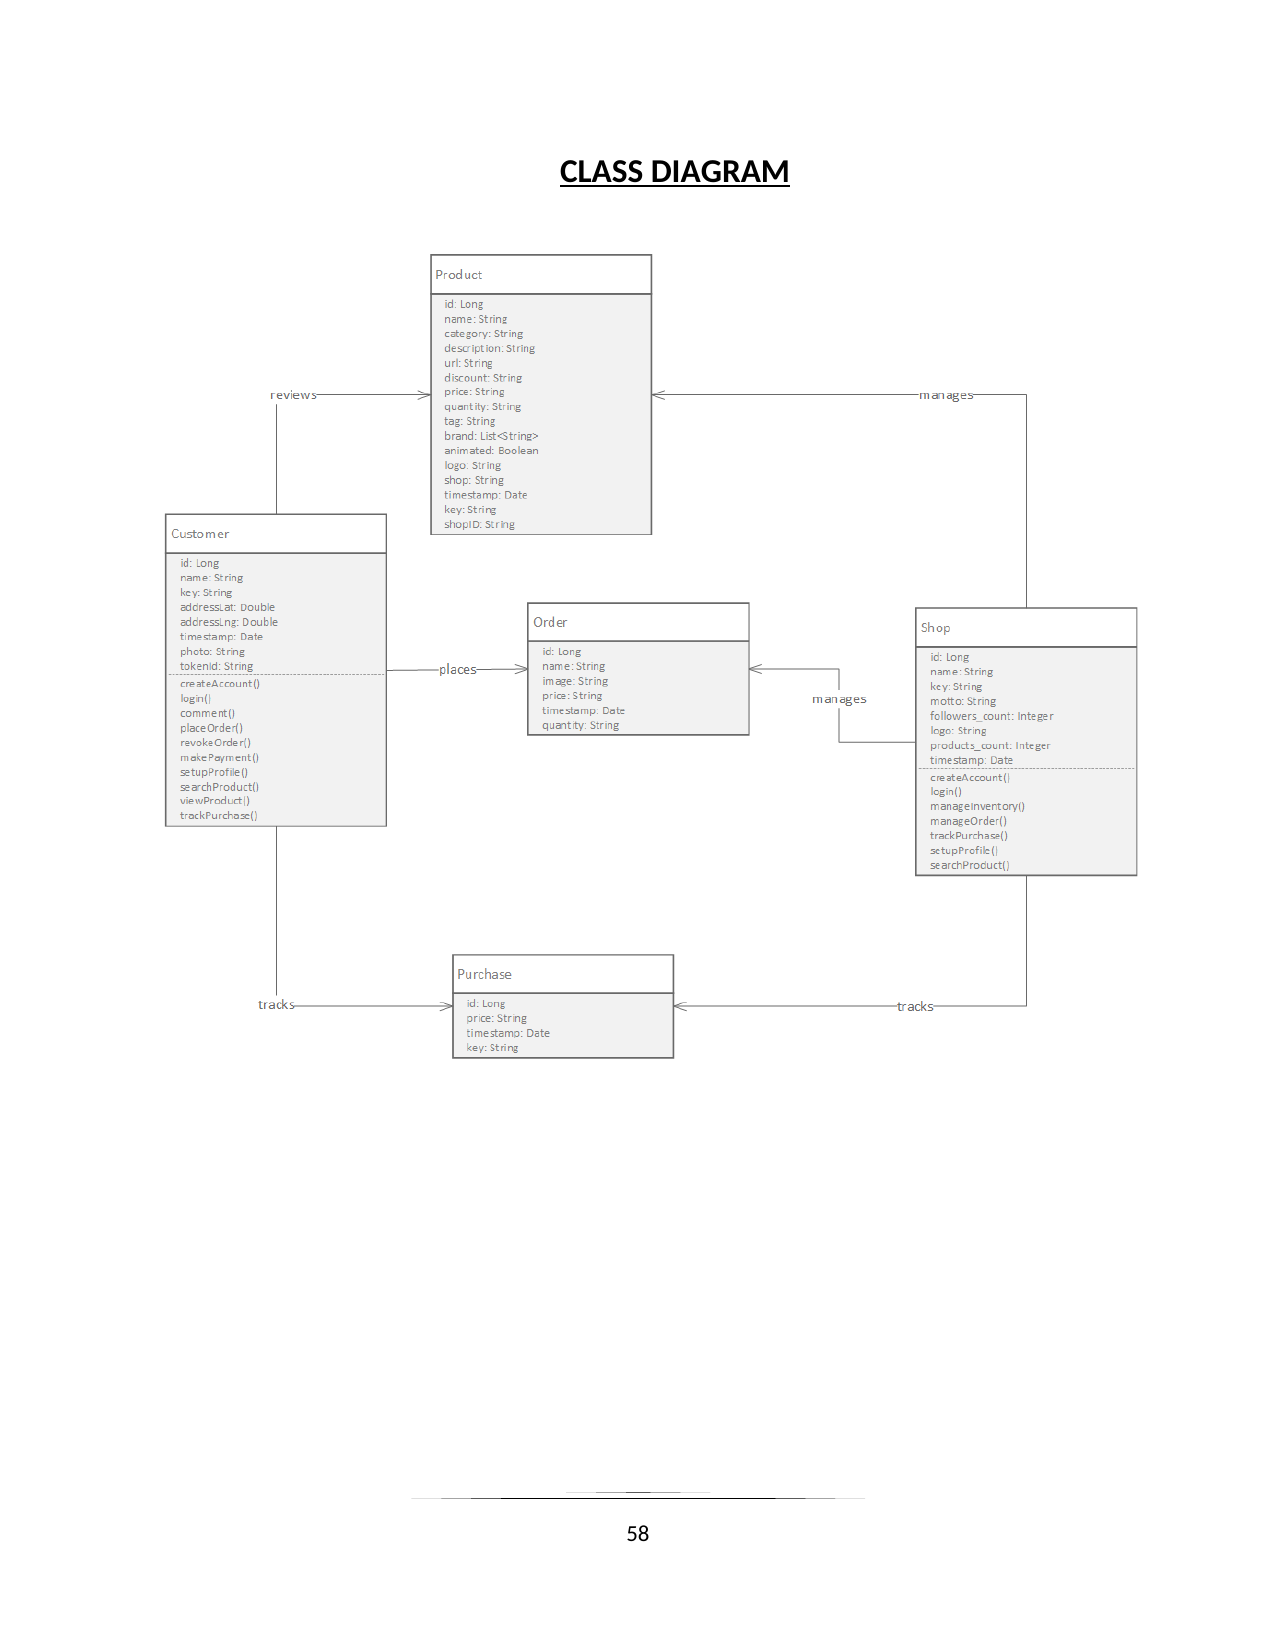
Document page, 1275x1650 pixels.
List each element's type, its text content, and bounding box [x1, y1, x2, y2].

picture [162, 253, 1138, 1061]
text CLASS DIAGRAM [225, 150, 1125, 191]
